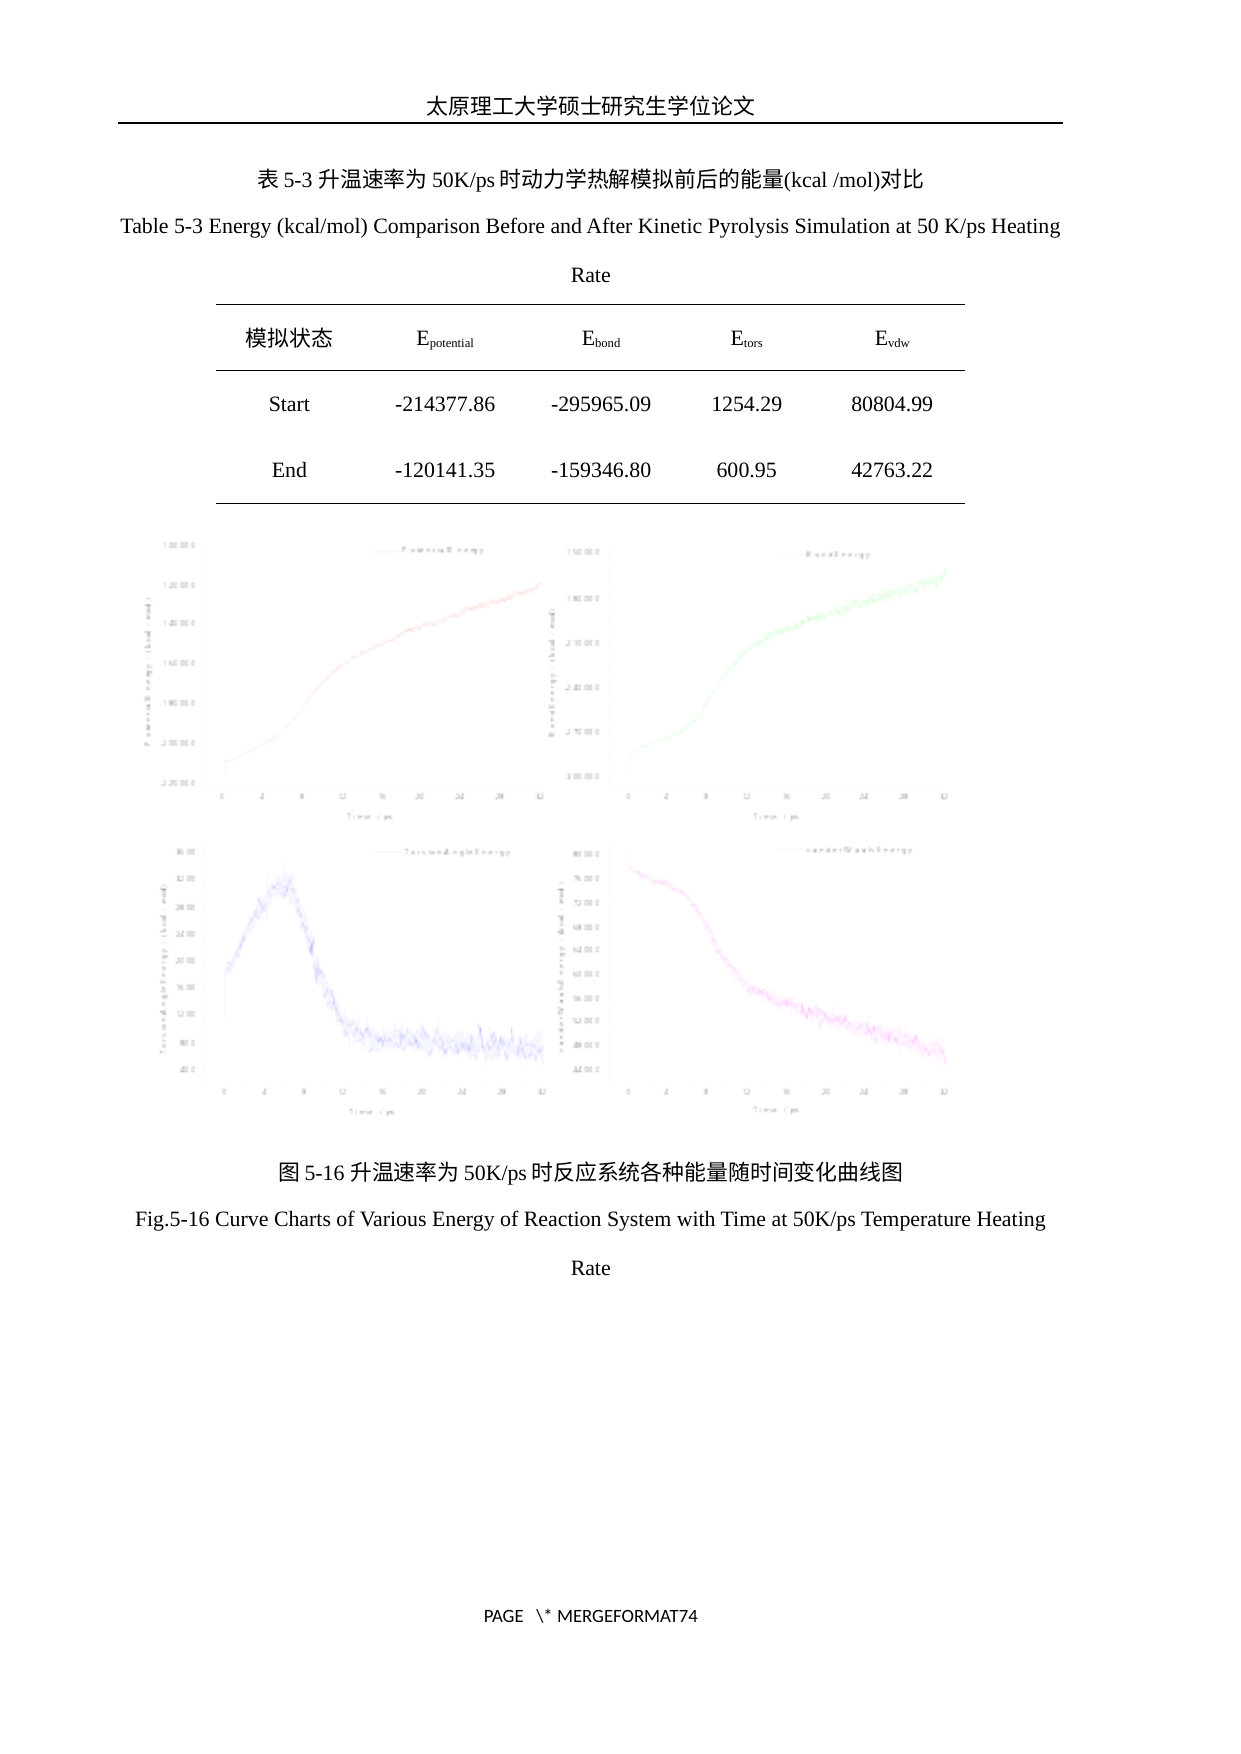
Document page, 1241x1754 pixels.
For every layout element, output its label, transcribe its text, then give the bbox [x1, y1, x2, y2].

text Fig.5-16 Curve Charts of Various Energy of Reaction System with Time at 50K/ps Temperature Heating Rate [118, 1202, 1063, 1284]
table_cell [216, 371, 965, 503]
text Table 5-3 Energy (kcal/mol) Comparison Before and After Kinetic Pyrolysis Simulation at 50 K/ps Heating Rate [118, 209, 1063, 291]
text 图5-16 升温速率为50K/ps时反应系统各种能量随时间变化曲线图 [118, 1154, 1063, 1187]
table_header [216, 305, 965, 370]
text 表5-3 升温速率为50K/ps时动力学热解模拟前后的能量(kcal /mol)对比 [118, 161, 1063, 194]
